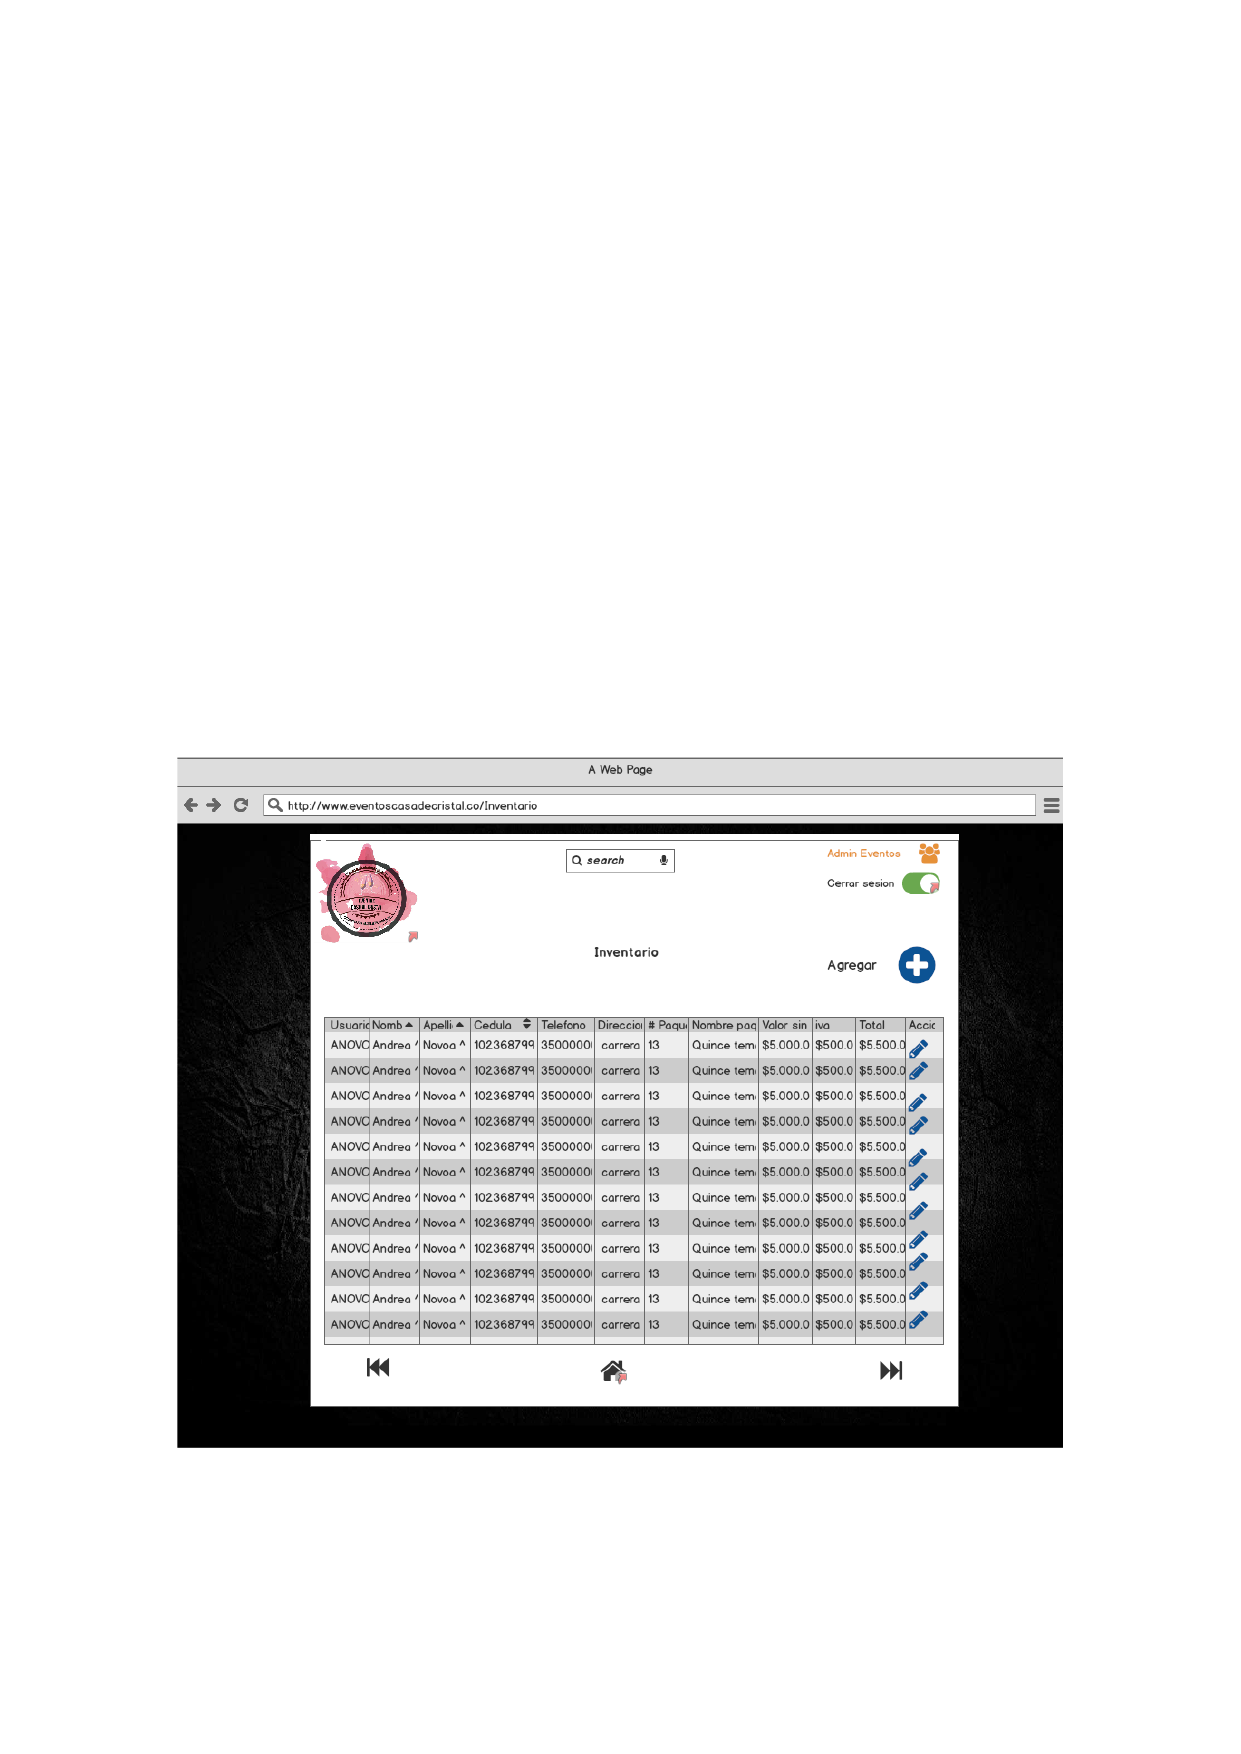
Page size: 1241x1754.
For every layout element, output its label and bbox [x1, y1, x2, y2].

picture [177, 757, 1063, 1448]
